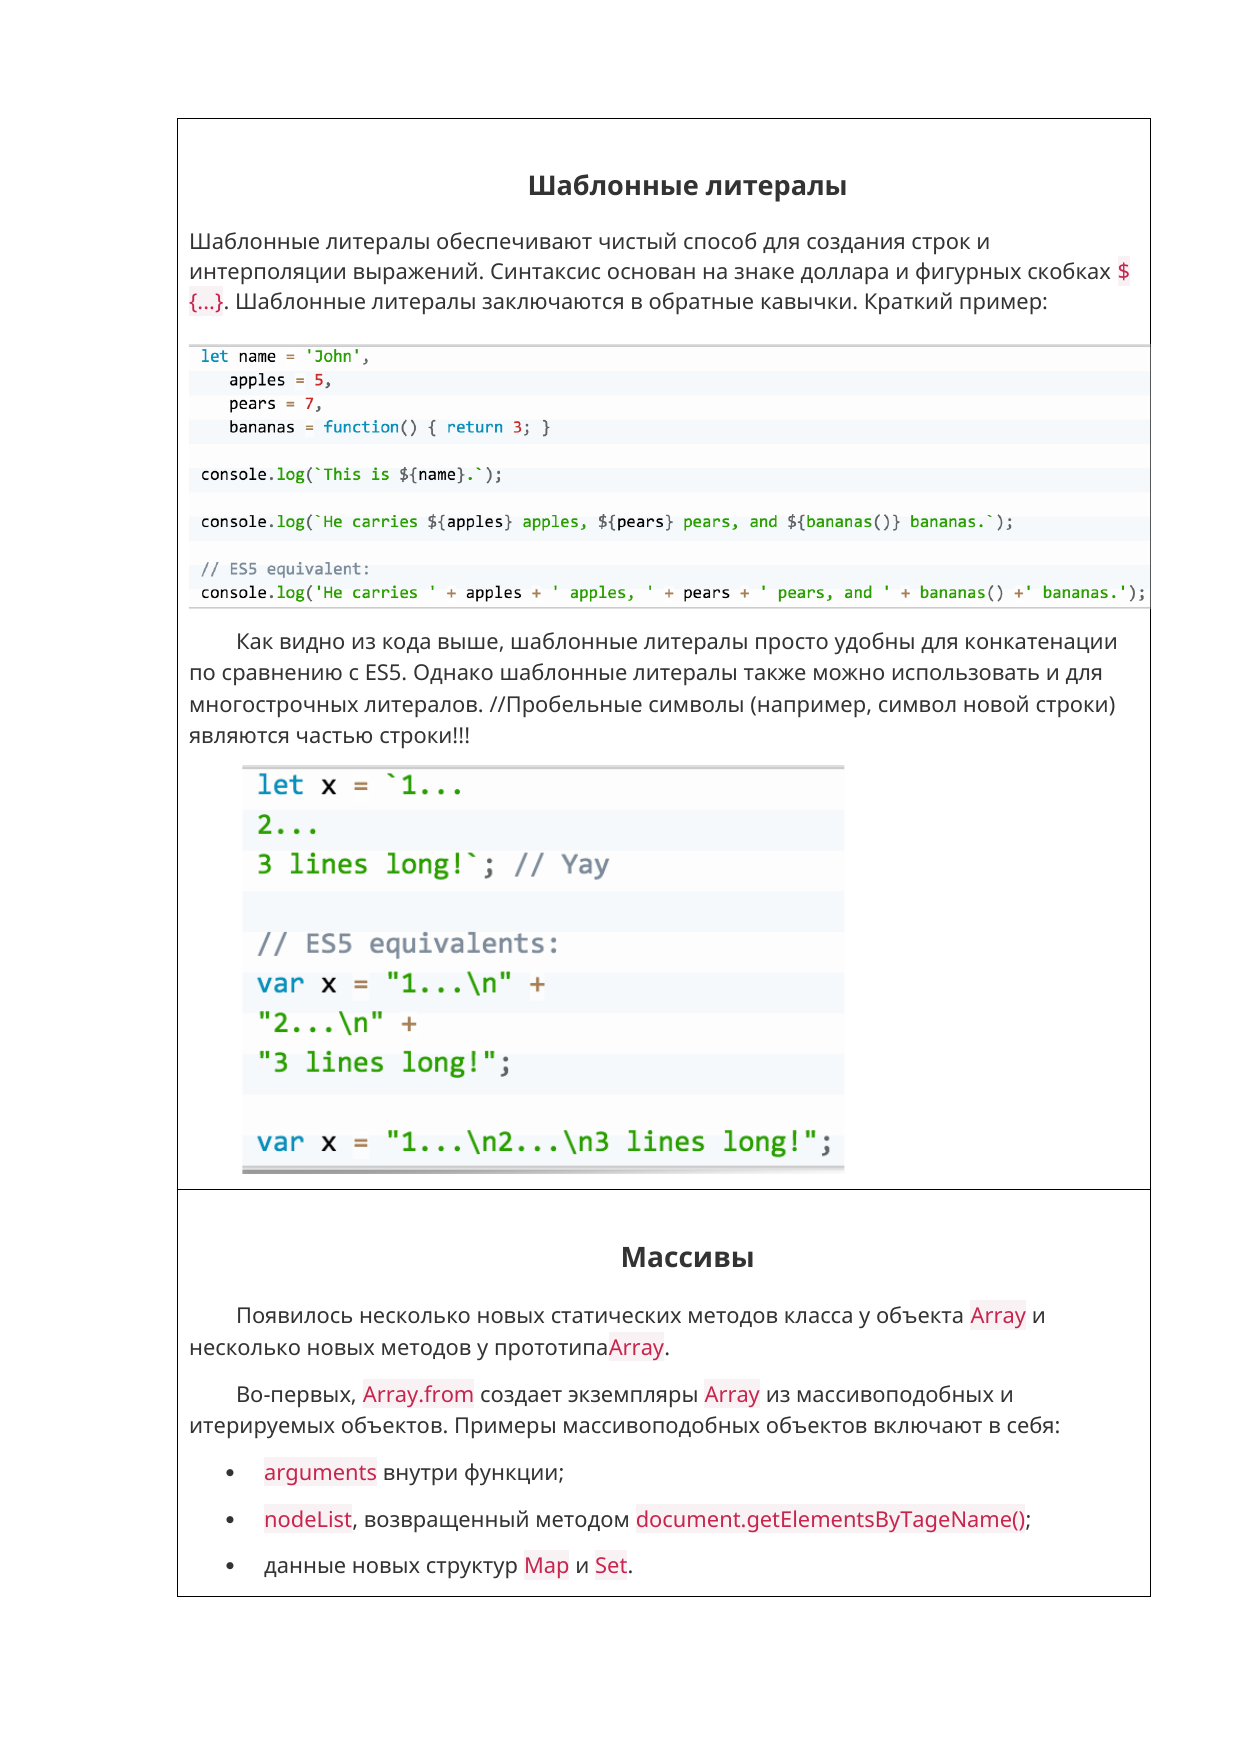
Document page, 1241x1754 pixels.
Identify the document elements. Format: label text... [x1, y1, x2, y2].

picture [242, 765, 845, 1174]
table_cell Шаблонные литералы Шаблонные литералы обеспечивают чистый способ для создания строк и интерполяции выражений. Синтаксис основан на знаке доллара и фигурных скобках ${...}. Шаблонные литералы заключаются в обратные кавычки. Краткий пример: Как видно из кода выше, шаблонные литералы просто удобны для конкатенации по сравнению с ES5. Однако шаблонные литералы также можно использовать и для многострочных литералов. //Пробельные символы (например, символ новой строки) являются частью строки!!! [178, 119, 1150, 1189]
picture [188, 344, 1151, 609]
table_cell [178, 1190, 1150, 1596]
